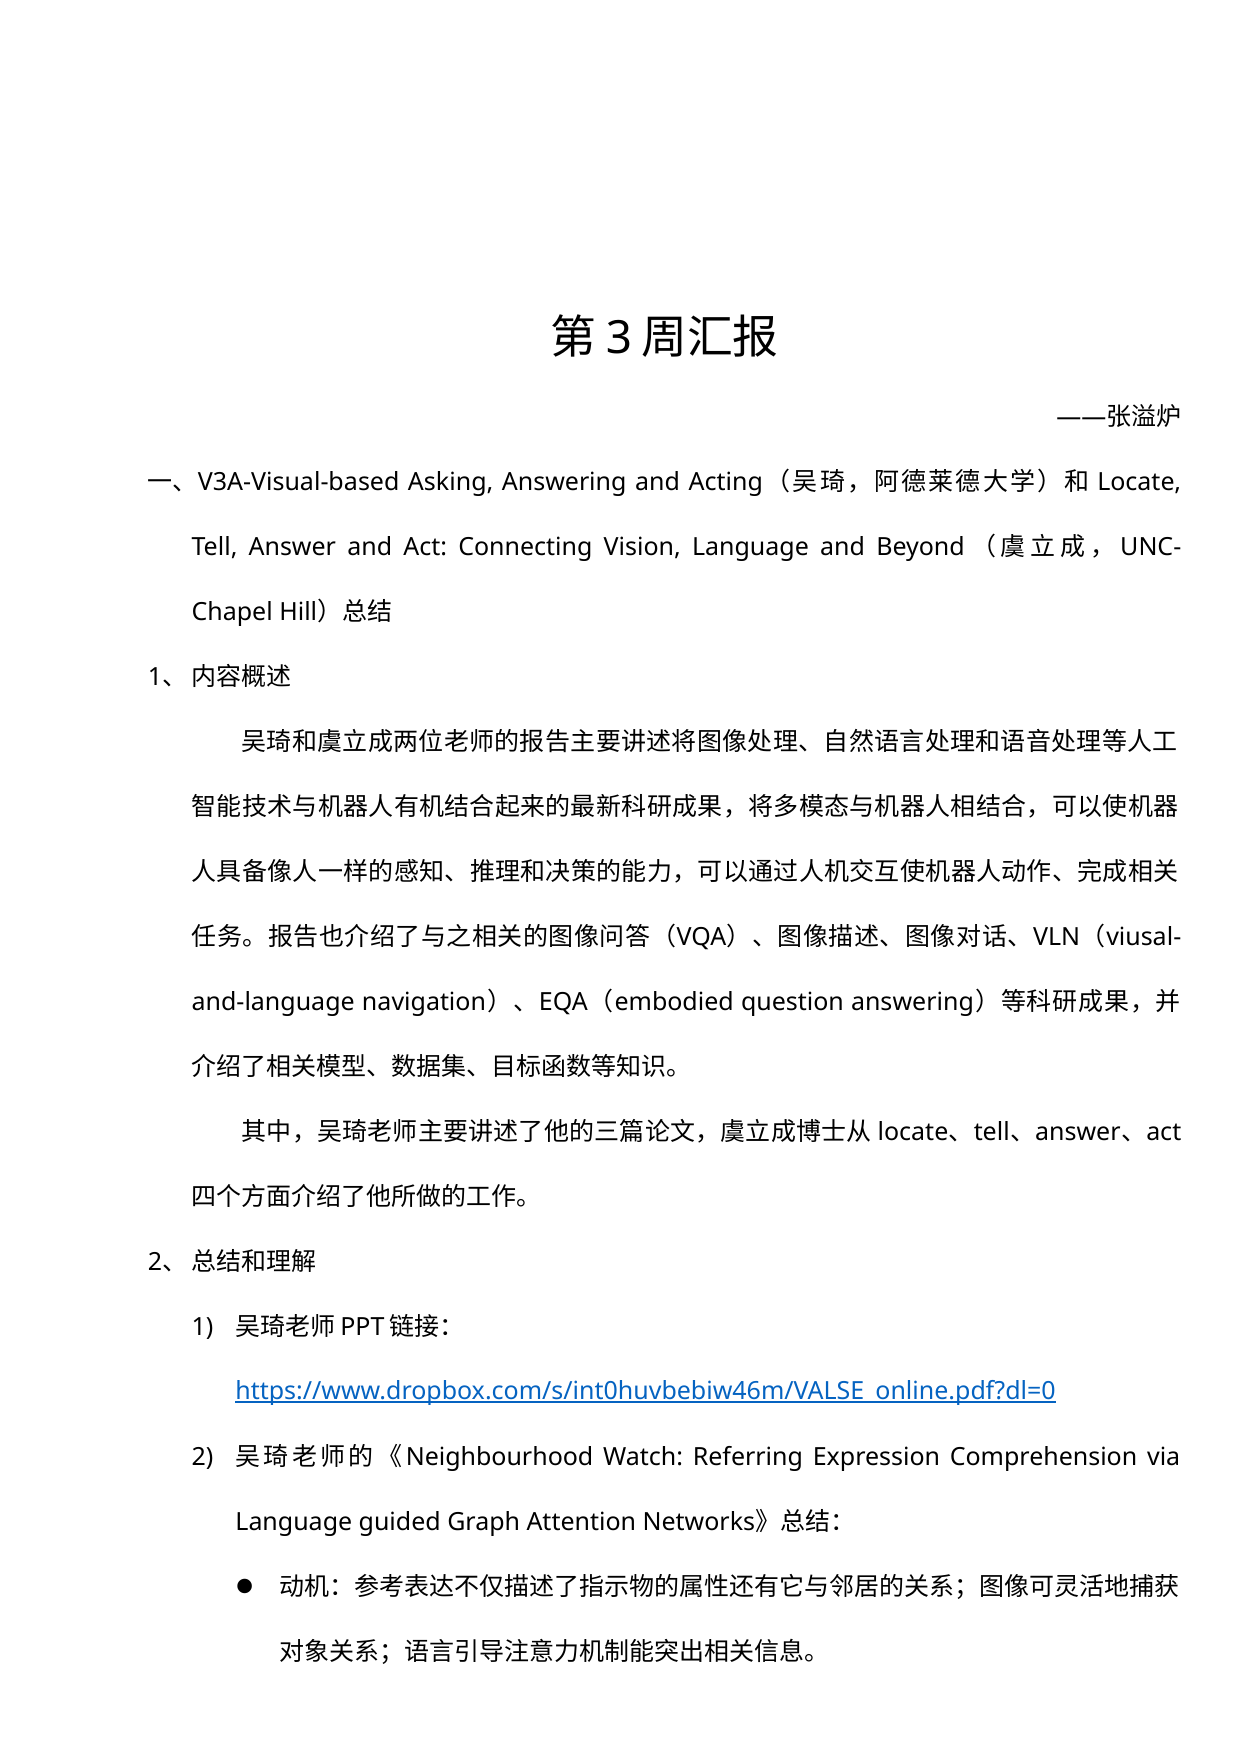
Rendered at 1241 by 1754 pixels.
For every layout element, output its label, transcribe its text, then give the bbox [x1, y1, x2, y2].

list 内容概述 [148, 642, 1181, 707]
text 第3周汇报 [148, 284, 1181, 382]
list 动机：参考表达不仅描述了指示物的属性还有它与邻居的关系；图像可灵活地捕获对象关系；语言引导注意力机制能突出相关信息。 [235, 1552, 1181, 1682]
list V3A-Visual-based Asking, Answering and Acting（吴琦，阿德莱德大学）和Locate, Tell, Answer and Act: Connecting Vision, Language and Beyond（虞立成，UNC-Chapel Hill）总结 [148, 447, 1181, 642]
list 吴琦和虞立成两位老师的报告主要讲述将图像处理、自然语言处理和语音处理等人工智能技术与机器人有机结合起来的最新科研成果，将多模态与机器人相结合，可以使机器人具备像人一样的感知、推理和决策的能力，可以通过人机交互使机器人动作、完成相关任务。报告也介绍了与之相关的图像问答（VQA）、图像描述、图像对话、VLN（viusal-and-language navigation）、EQA（embodied question answering）等科研成果，并介绍了相关模型、数据集、目标函数等知识。 [191, 707, 1181, 1097]
list 吴琦老师PPT链接： [191, 1292, 1181, 1357]
text ——张溢炉 [148, 382, 1181, 447]
list 吴琦老师的《Neighbourhood Watch: Referring Expression Comprehension via Language guided Graph Attention Networks》总结： [191, 1422, 1181, 1552]
list https://www.dropbox.com/s/int0huvbebiw46m/VALSE_online.pdf?dl=0 [235, 1357, 1181, 1422]
list 总结和理解 [148, 1227, 1181, 1292]
list 其中，吴琦老师主要讲述了他的三篇论文，虞立成博士从locate、tell、answer、act四个方面介绍了他所做的工作。 [191, 1097, 1181, 1227]
